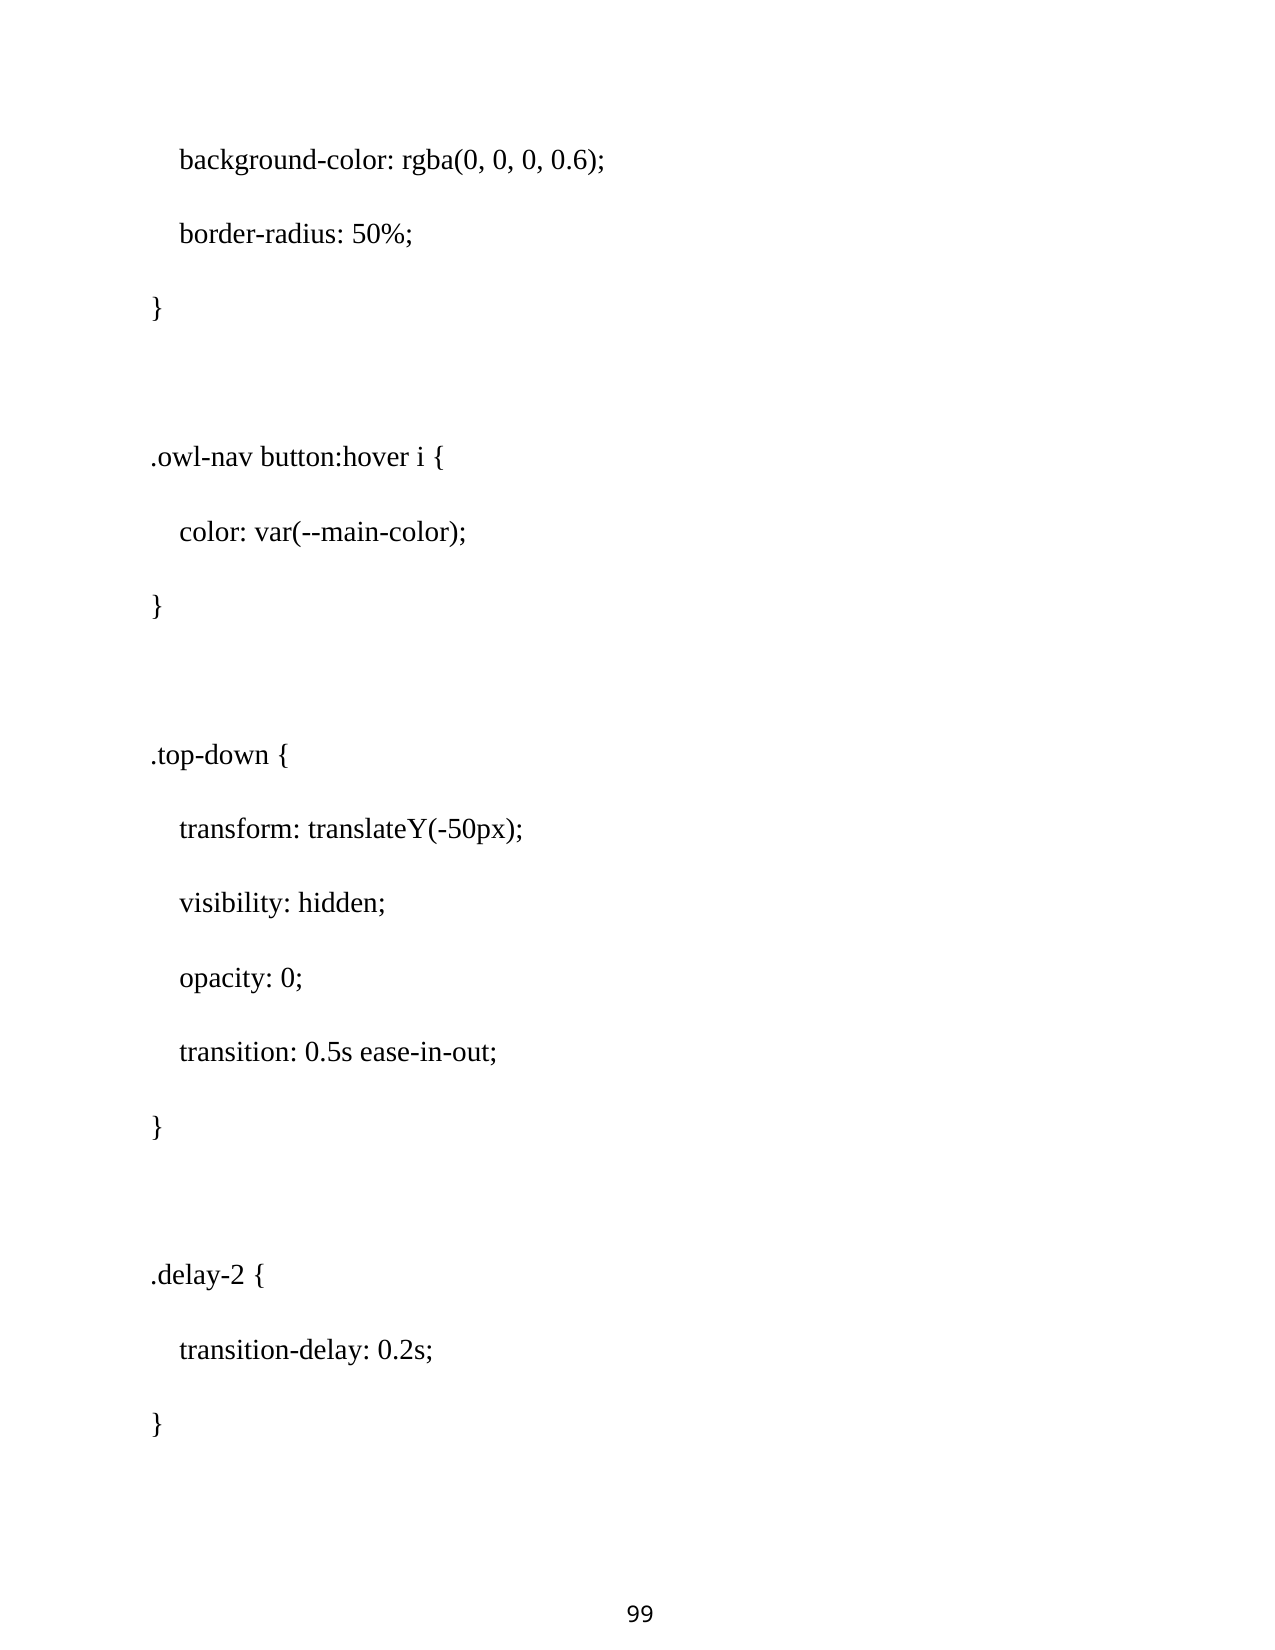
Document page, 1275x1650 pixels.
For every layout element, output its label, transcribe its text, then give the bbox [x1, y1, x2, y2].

subtitle transition-delay: 0.2s; [150, 1332, 1238, 1365]
subtitle background-color: rgba(0, 0, 0, 0.6); [150, 142, 1238, 175]
subtitle } [150, 1406, 1238, 1440]
subtitle transition: 0.5s ease-in-out; [150, 1034, 1238, 1068]
subtitle .top-down { [150, 737, 1238, 770]
subtitle border-radius: 50%; [150, 216, 1238, 250]
subtitle color: var(--main-color); [150, 514, 1238, 547]
subtitle .delay-2 { [150, 1257, 1238, 1291]
subtitle .owl-nav button:hover i { [150, 439, 1238, 473]
subtitle visibility: hidden; [150, 886, 1238, 919]
subtitle } [150, 291, 1238, 324]
subtitle transform: translateY(-50px); [150, 811, 1238, 845]
subtitle opacity: 0; [150, 960, 1238, 993]
subtitle } [150, 1109, 1238, 1142]
subtitle } [150, 588, 1238, 622]
